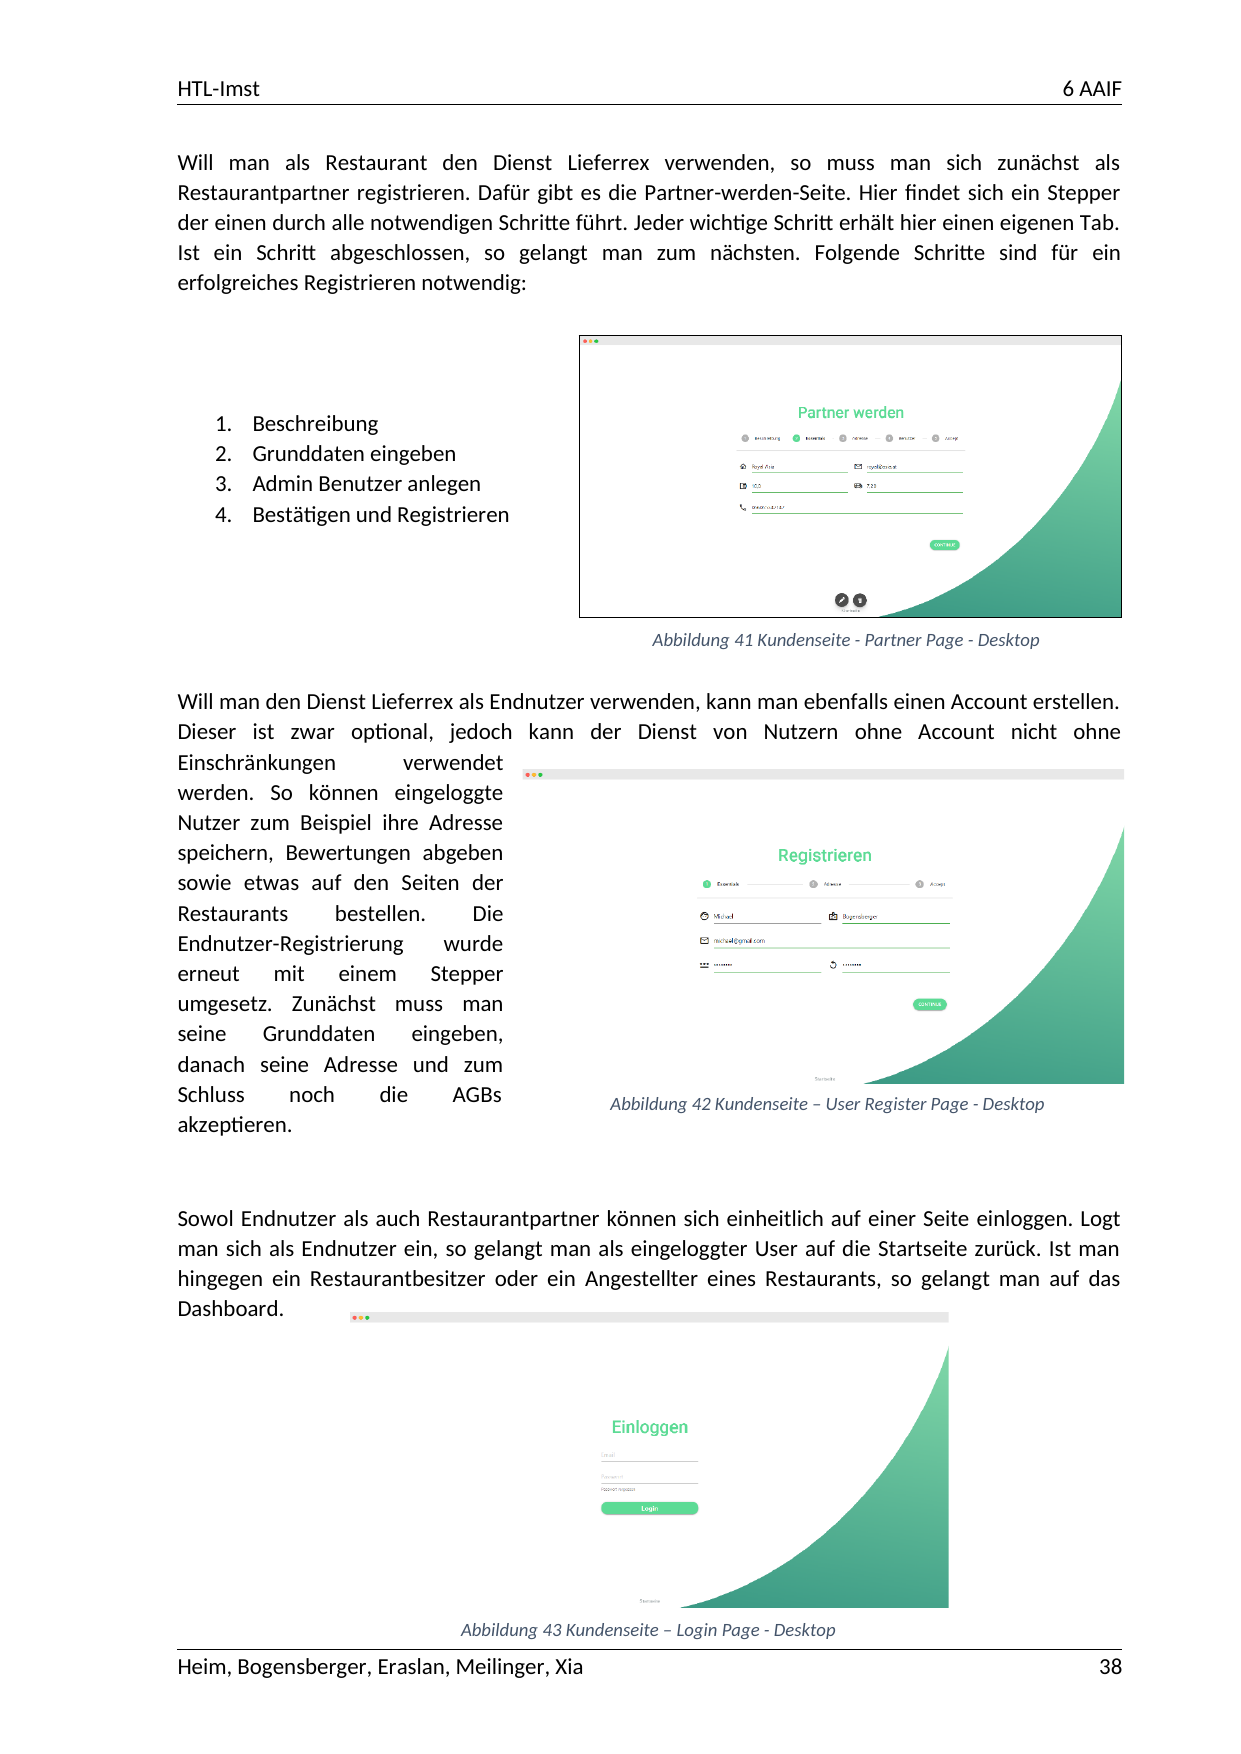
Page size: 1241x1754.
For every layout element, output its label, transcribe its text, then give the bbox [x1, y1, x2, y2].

picture [580, 336, 1121, 617]
picture [521, 769, 1125, 1083]
list Beschreibung [215, 409, 579, 437]
list Bestätigen und Registrieren [215, 500, 579, 528]
list Admin Benutzer anlegen [215, 469, 579, 498]
list Grunddaten eingeben [215, 439, 579, 467]
text Will man als Restaurant den Dienst Lieferrex verwenden, so muss man sich zunächst als Restaurantpartner registrieren. Dafür gibt es die Partner-werden-Seite. Hier findet sich ein Stepper der einen durch alle notwendigen Schritte führt. Jeder wichtige Schritt erhält hier einen eigenen Tab. Ist ein Schritt abgeschlossen, so gelangt man zum nächsten. Folgende Schritte sind für ein erfolgreiches Registrieren notwendig: [177, 148, 1122, 297]
picture [348, 1312, 949, 1607]
text Sowol Endnutzer als auch Restaurantpartner können sich einheitlich auf einer Seite einloggen. Logt man sich als Endnutzer ein, so gelangt man als eingeloggter User auf die Startseite zurück. Ist man hingegen ein Restaurantbesitzer oder ein Angestellter eines Restaurants, so gelangt man auf das Dashboard. [177, 1204, 1122, 1323]
